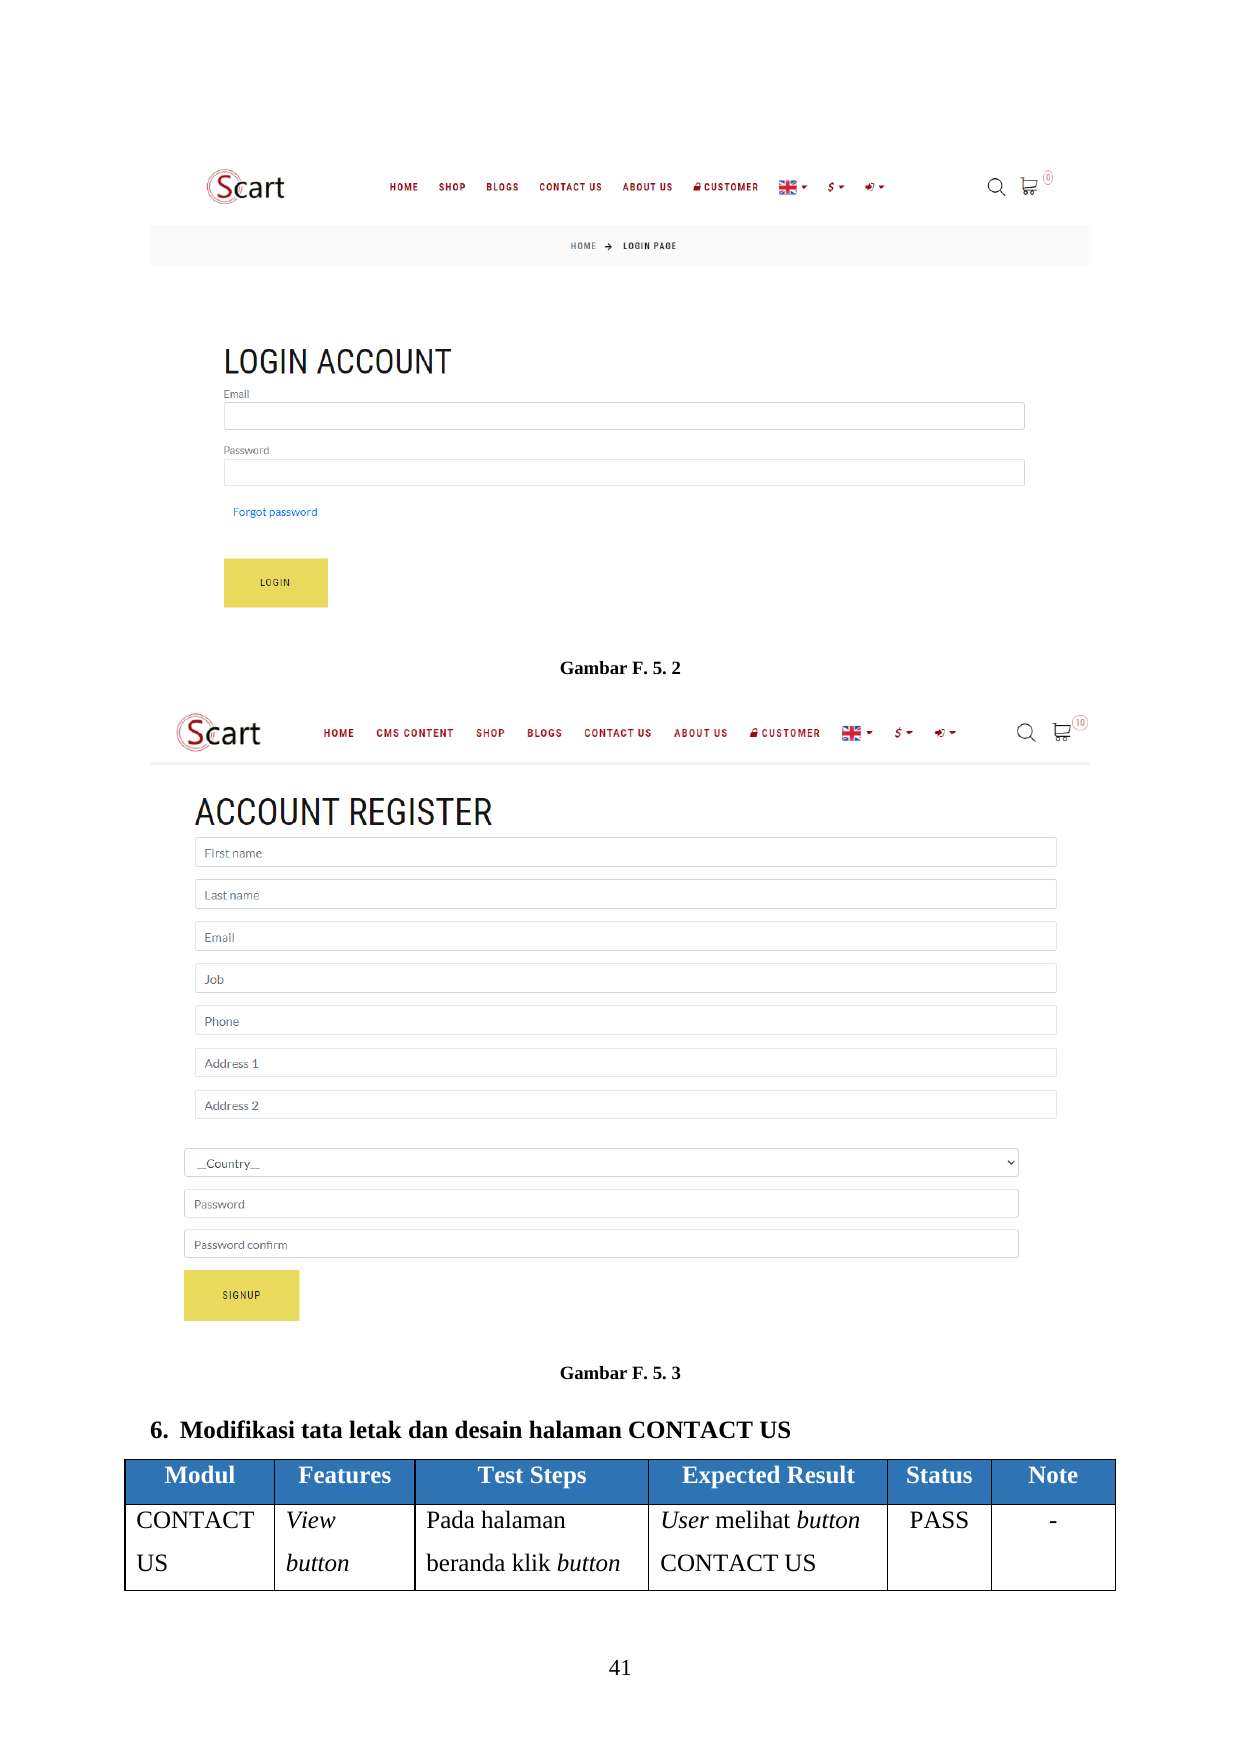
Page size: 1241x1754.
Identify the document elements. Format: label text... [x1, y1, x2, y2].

table_header Modul [126, 1460, 274, 1504]
text Gambar F. 5. 2 [150, 657, 1090, 678]
picture [155, 1139, 1085, 1328]
subtitle Modifikasi tata letak dan desain halaman CONTACT US [150, 1415, 1090, 1444]
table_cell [416, 1505, 648, 1590]
table_header Expected Result [649, 1460, 887, 1504]
table_cell PASS [888, 1505, 991, 1590]
table_header Status [888, 1460, 991, 1504]
table_header Note [992, 1460, 1115, 1504]
table_header Test Steps [416, 1460, 648, 1504]
table_cell User melihat button CONTACT US [649, 1505, 887, 1590]
picture [150, 150, 1089, 622]
table_cell CONTACT US [126, 1505, 274, 1590]
text Gambar F. 5. 3 [150, 1362, 1090, 1384]
table_cell - [992, 1505, 1115, 1590]
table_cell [275, 1505, 414, 1590]
table_header Features [275, 1460, 414, 1504]
picture [150, 709, 1091, 1126]
